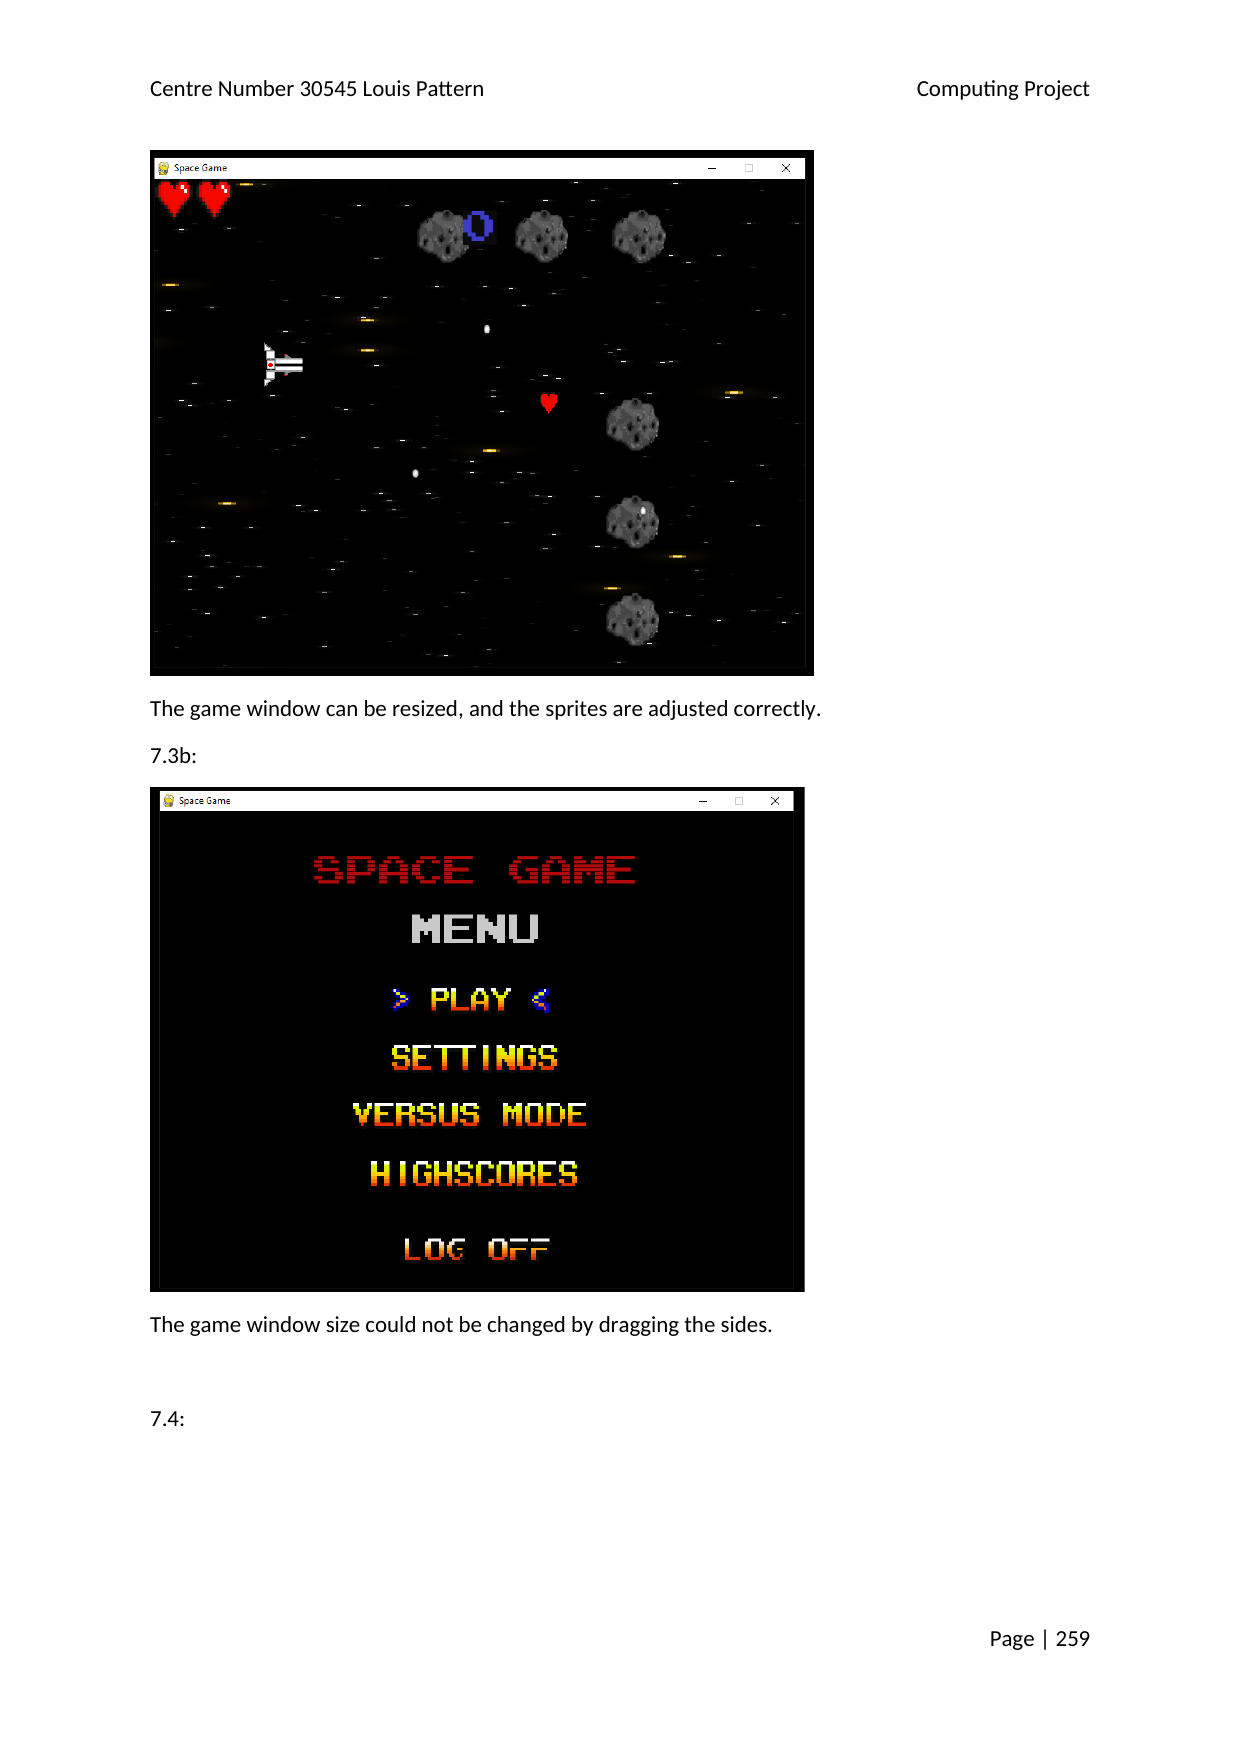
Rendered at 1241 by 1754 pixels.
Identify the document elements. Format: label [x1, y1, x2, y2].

picture [150, 787, 805, 1292]
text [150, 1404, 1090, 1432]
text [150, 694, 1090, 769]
picture [150, 150, 814, 676]
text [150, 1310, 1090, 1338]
